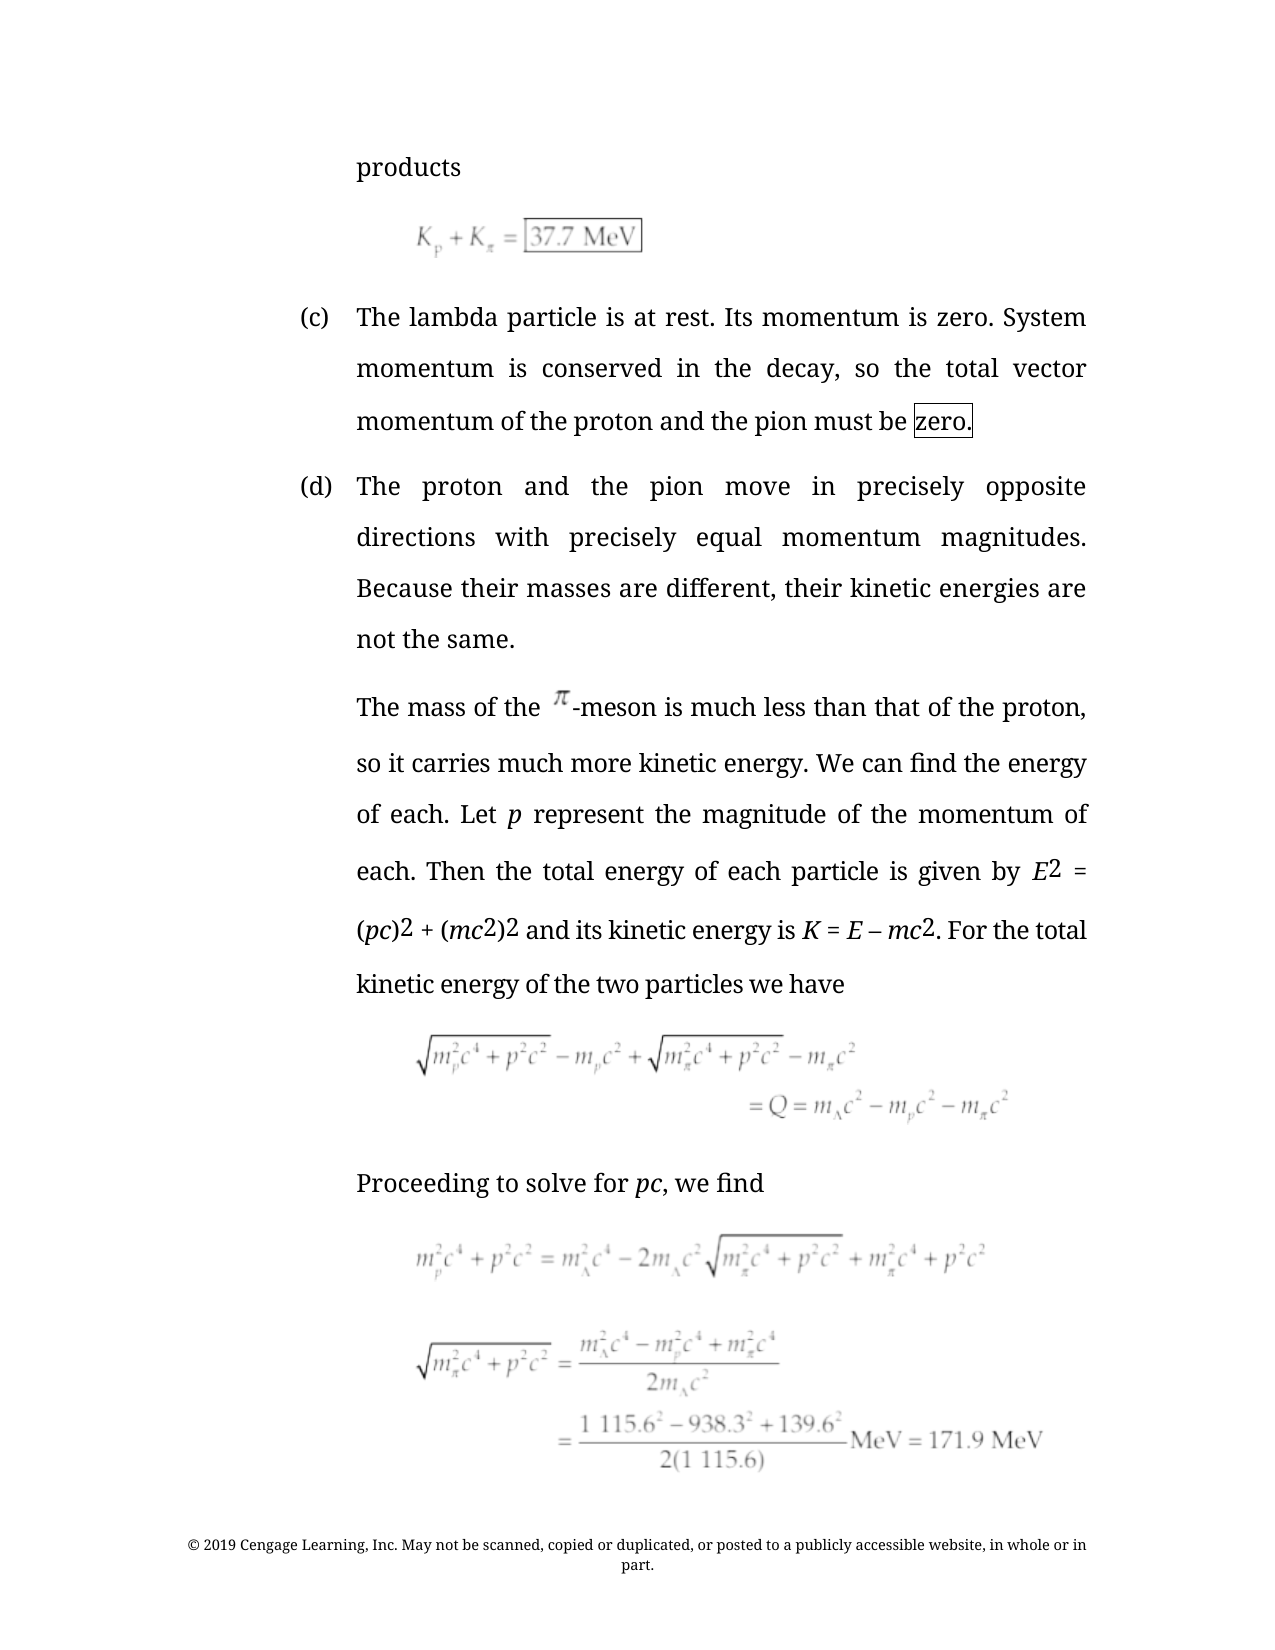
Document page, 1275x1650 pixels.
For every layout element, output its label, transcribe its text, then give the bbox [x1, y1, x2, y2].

text The mass of the -meson is much less than that of the proton, so it carries much more kinetic energy. We can find the energy of each. Let p represent the magnitude of the momentum of each. Then the total energy of each particle is given by E2 = (pc)2 + (mc2)2 and its kinetic energy is K = E – mc2. For the total kinetic energy of the two particles we have [187, 686, 1087, 1001]
text (d) The proton and the pion move in precisely opposite directions with precisely equal momentum magnitudes. Because their masses are different, their kinetic energies are not the same. [187, 469, 1087, 656]
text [187, 150, 1087, 184]
text (c) The lambda particle is at rest. Its momentum is zero. System momentum is conserved in the decay, so the total vector momentum of the proton and the pion must be zero. [187, 299, 1087, 438]
text Proceeding to solve for pc, we find [187, 1166, 1087, 1200]
